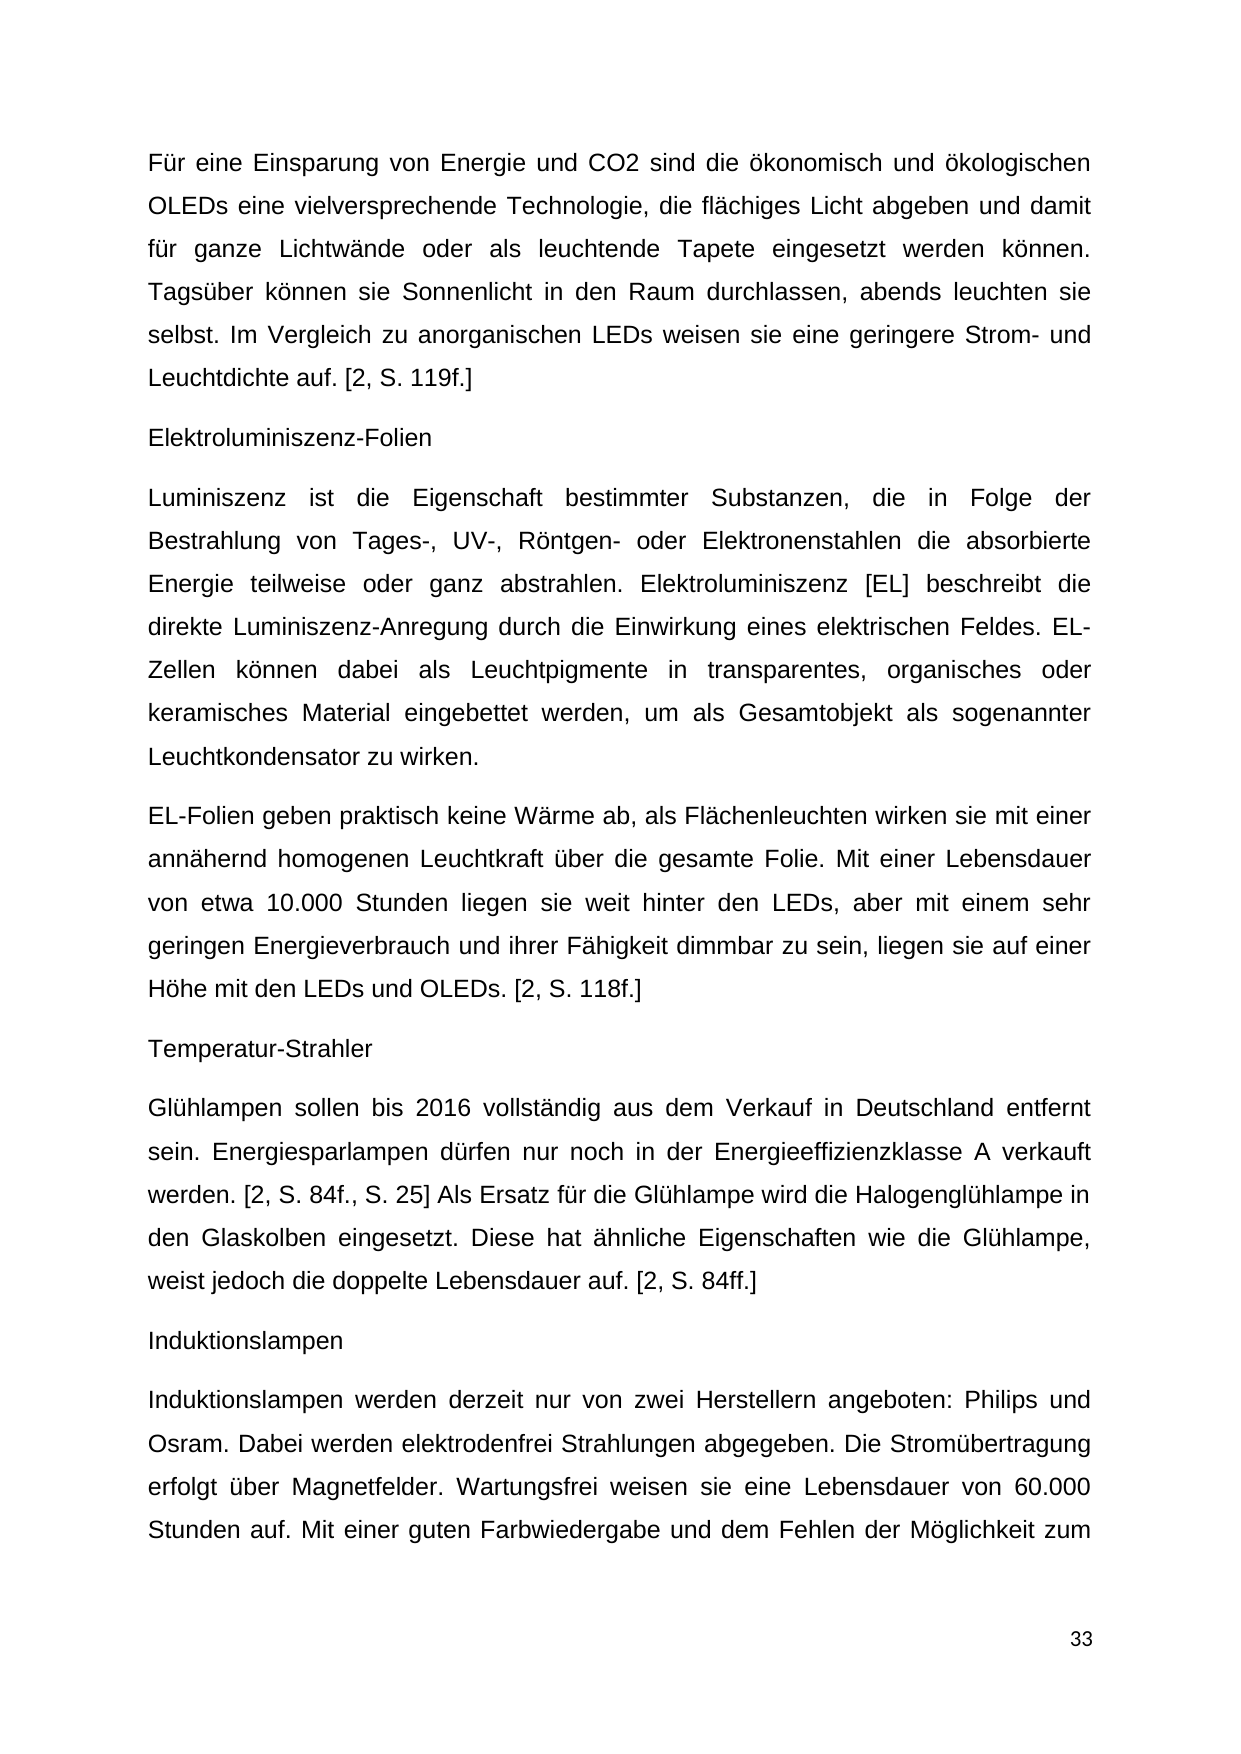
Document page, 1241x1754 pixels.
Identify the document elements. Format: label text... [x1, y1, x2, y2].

text Für eine Einsparung von Energie und CO2 sind die ökonomisch und ökologischen OLEDs eine vielversprechende Technologie, die flächiges Licht abgeben und damit für ganze Lichtwände oder als leuchtende Tapete eingesetzt werden können. Tagsüber können sie Sonnenlicht in den Raum durchlassen, abends leuchten sie selbst. Im Vergleich zu anorganischen LEDs weisen sie eine geringere Strom- und Leuchtdichte auf. [2, S. 119f.] [148, 148, 1093, 392]
text Induktionslampen [148, 1326, 1093, 1354]
text Luminiszenz ist die Eigenschaft bestimmter Substanzen, die in Folge der Bestrahlung von Tages-, UV-, Röntgen- oder Elektronenstahlen die absorbierte Energie teilweise oder ganz abstrahlen. Elektroluminiszenz [EL] beschreibt die direkte Luminiszenz-Anregung durch die Einwirkung eines elektrischen Feldes. EL-Zellen können dabei als Leuchtpigmente in transparentes, organisches oder keramisches Material eingebettet werden, um als Gesamtobjekt als sogenannter Leuchtkondensator zu wirken. [148, 483, 1093, 770]
text Temperatur-Strahler [148, 1034, 1093, 1062]
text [148, 1386, 1093, 1544]
text Glühlampen sollen bis 2016 vollständig aus dem Verkauf in Deutschland entfernt sein. Energiesparlampen dürfen nur noch in der Energieeffizienzklasse A verkauft werden. [2, S. 84f., S. 25] Als Ersatz für die Glühlampe wird die Halogenglühlampe in den Glaskolben eingesetzt. Diese hat ähnliche Eigenschaften wie die Glühlampe, weist jedoch die doppelte Lebensdauer auf. [2, S. 84ff.] [148, 1093, 1093, 1295]
text EL-Folien geben praktisch keine Wärme ab, als Flächenleuchten wirken sie mit einer annähernd homogenen Leuchtkraft über die gesamte Folie. Mit einer Lebensdauer von etwa 10.000 Stunden liegen sie weit hinter den LEDs, aber mit einem sehr geringen Energieverbrauch und ihrer Fähigkeit dimmbar zu sein, liegen sie auf einer Höhe mit den LEDs und OLEDs. [2, S. 118f.] [148, 801, 1093, 1003]
text Elektroluminiszenz-Folien [148, 423, 1093, 452]
